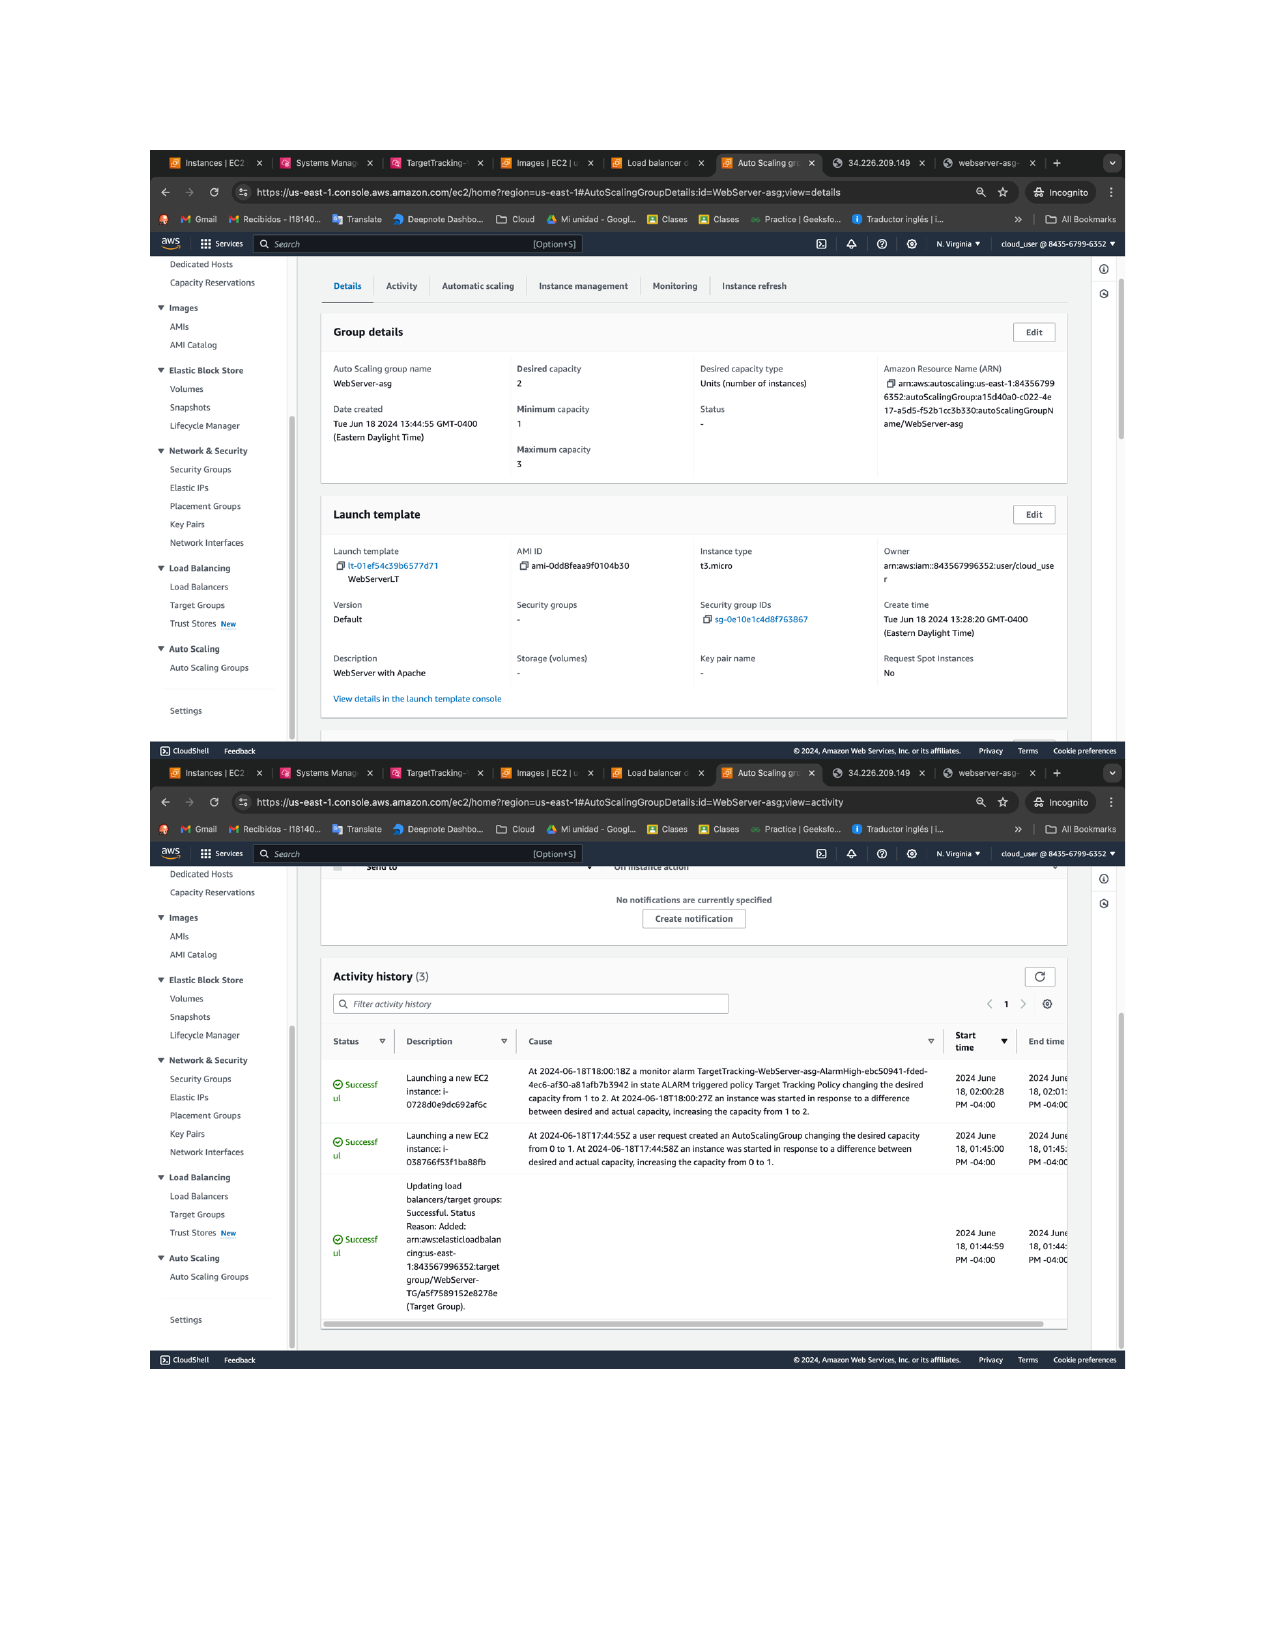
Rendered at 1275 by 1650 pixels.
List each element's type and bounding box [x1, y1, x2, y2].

picture [150, 150, 1125, 1369]
